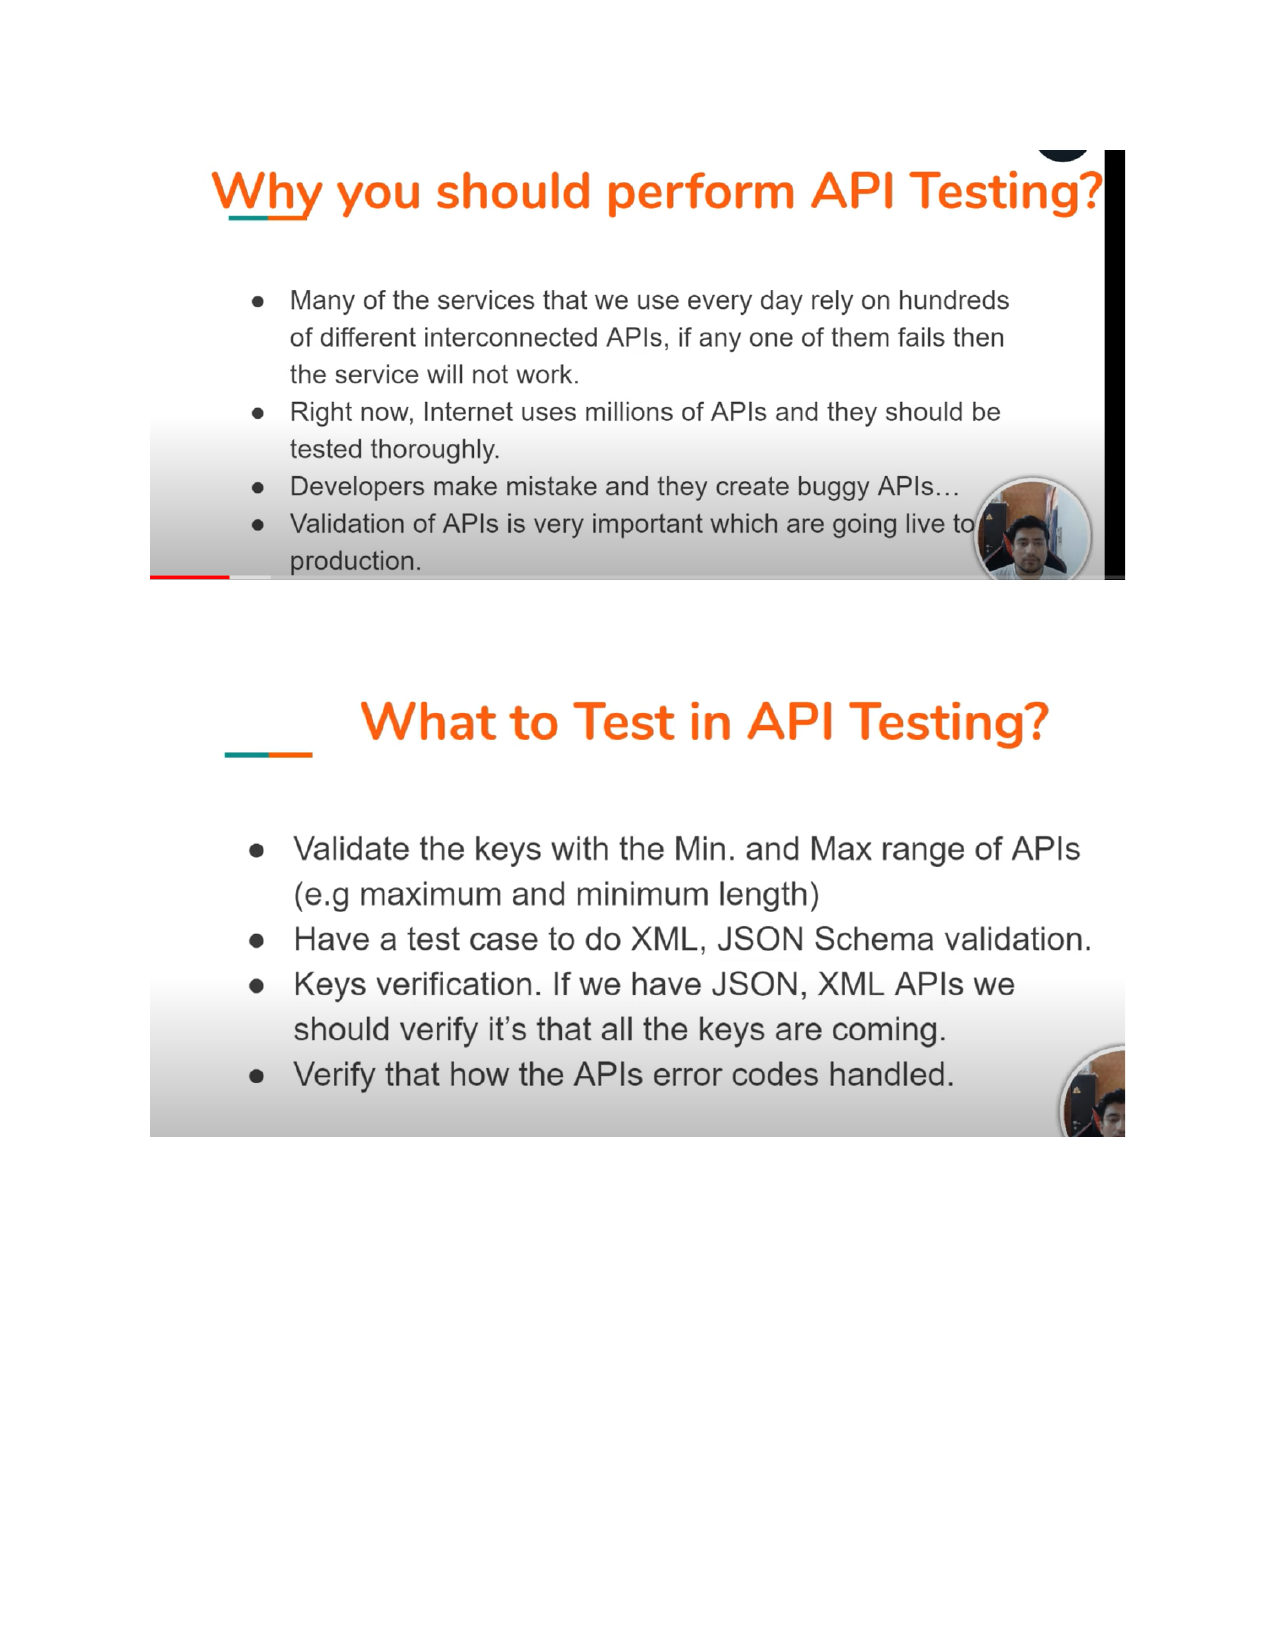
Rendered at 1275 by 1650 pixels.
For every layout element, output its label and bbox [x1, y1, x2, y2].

picture [150, 150, 1125, 580]
picture [150, 692, 1125, 1137]
